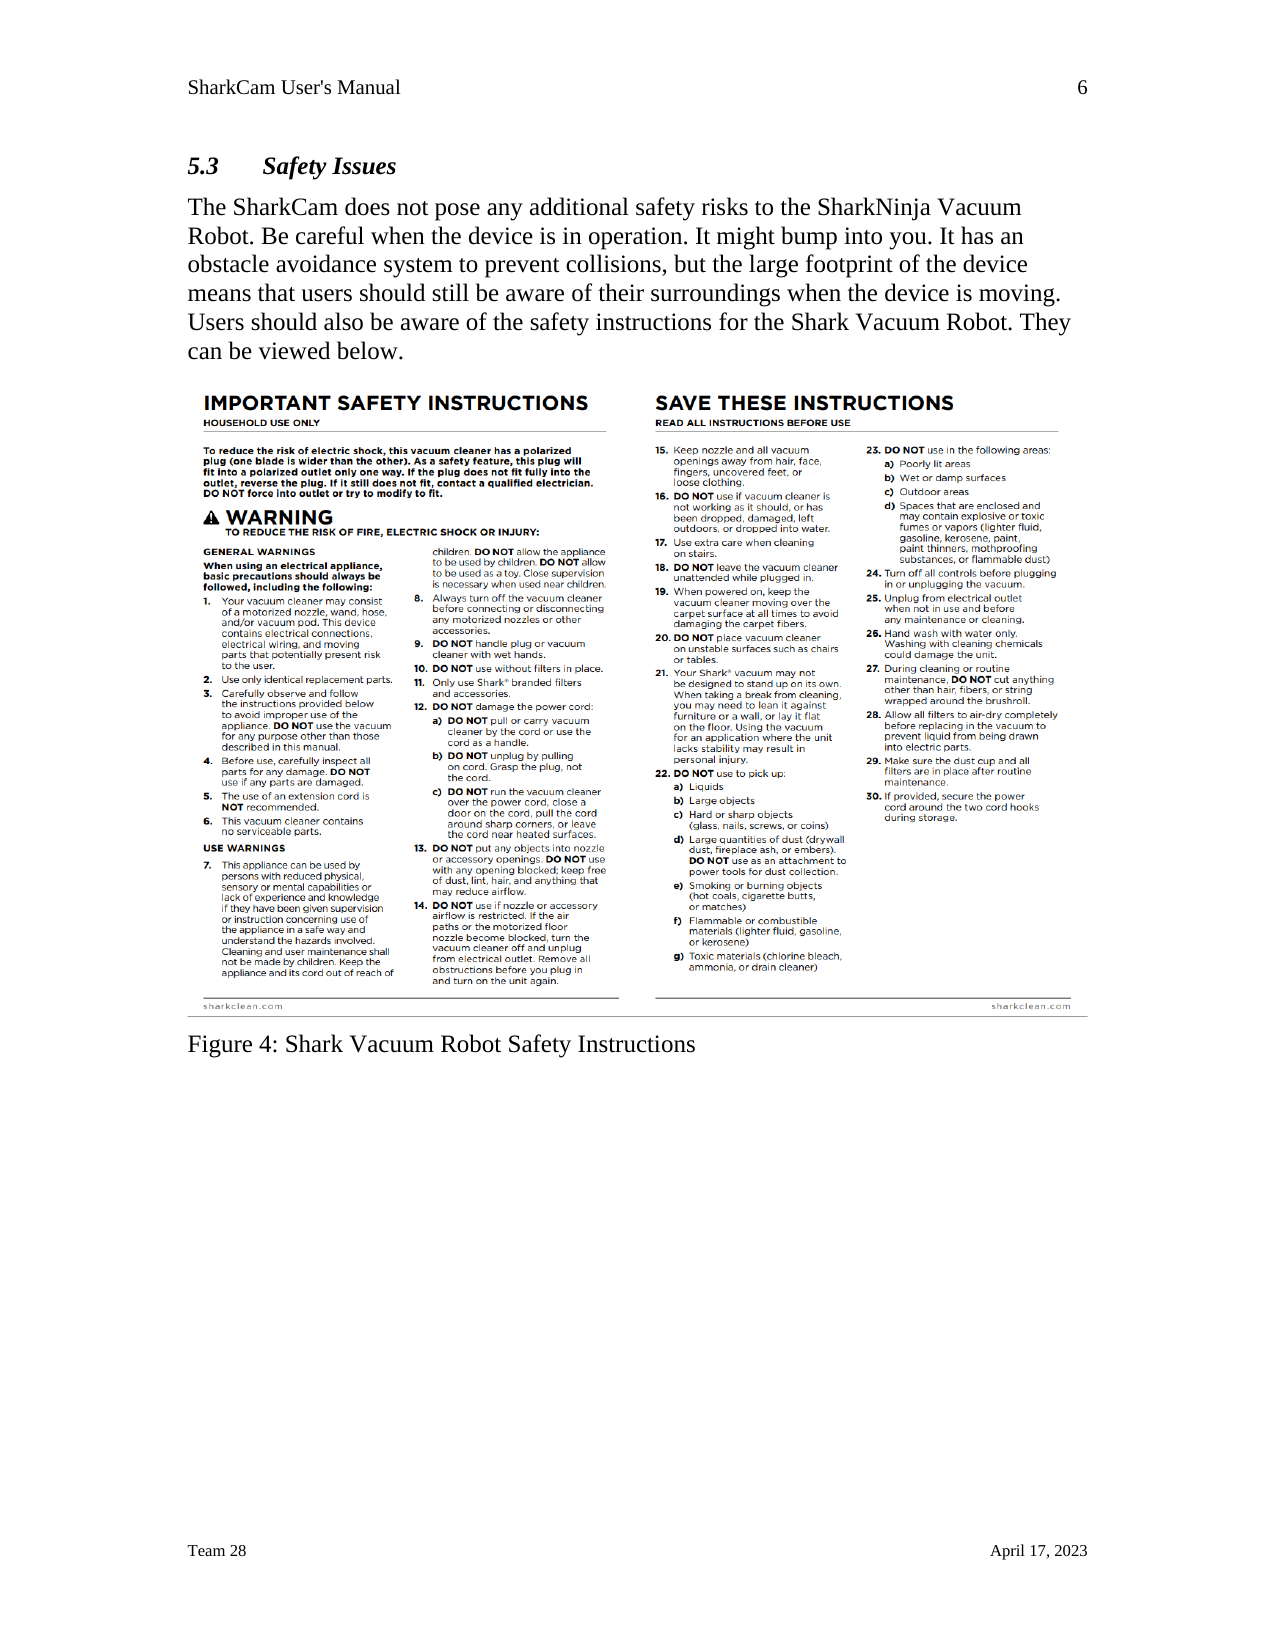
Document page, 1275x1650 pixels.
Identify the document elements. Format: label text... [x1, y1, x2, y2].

text The SharkCam does not pose any additional safety risks to the SharkNinja Vacuum Robot. Be careful when the device is in operation. It might bump into you. It has an obstacle avoidance system to prevent collisions, but the large footprint of the device means that users should still be aware of their surroundings when the device is moving. Users should also be aware of the safety instructions for the Shark Vacuum Robot. They can be viewed below. [187, 192, 1087, 364]
picture [187, 377, 1088, 1017]
subtitle Safety Issues [187, 151, 1087, 179]
text Figure 4: Shark Vacuum Robot Safety Instructions [187, 1029, 1087, 1058]
